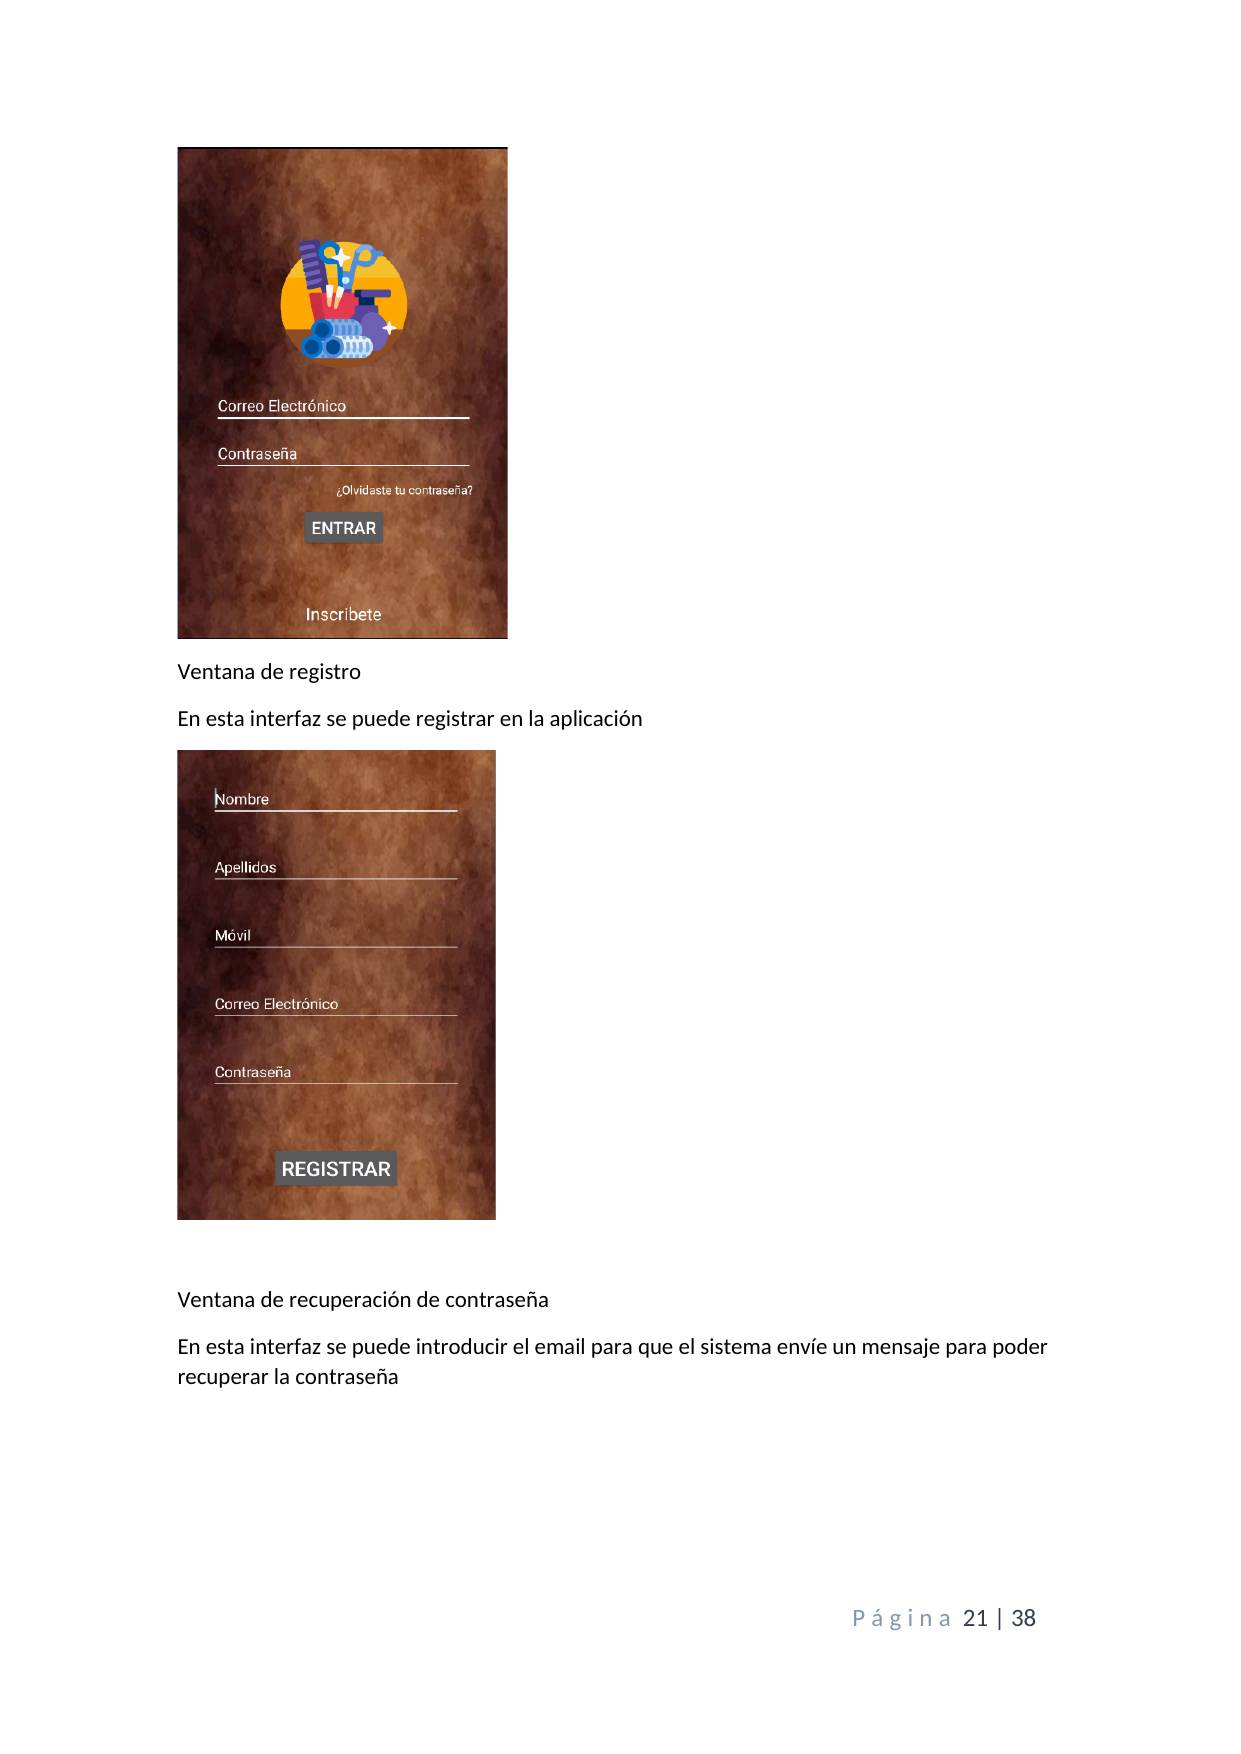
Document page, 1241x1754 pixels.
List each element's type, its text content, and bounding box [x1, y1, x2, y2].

text Ventana de registro [177, 657, 1063, 685]
text En esta interfaz se puede introducir el email para que el sistema envíe un mensaje para poder recuperar la contraseña [177, 1332, 1063, 1390]
text En esta interfaz se puede registrar en la aplicación [177, 704, 1063, 732]
text Ventana de recuperación de contraseña [177, 1285, 1063, 1313]
picture [177, 147, 508, 639]
picture [177, 750, 496, 1220]
